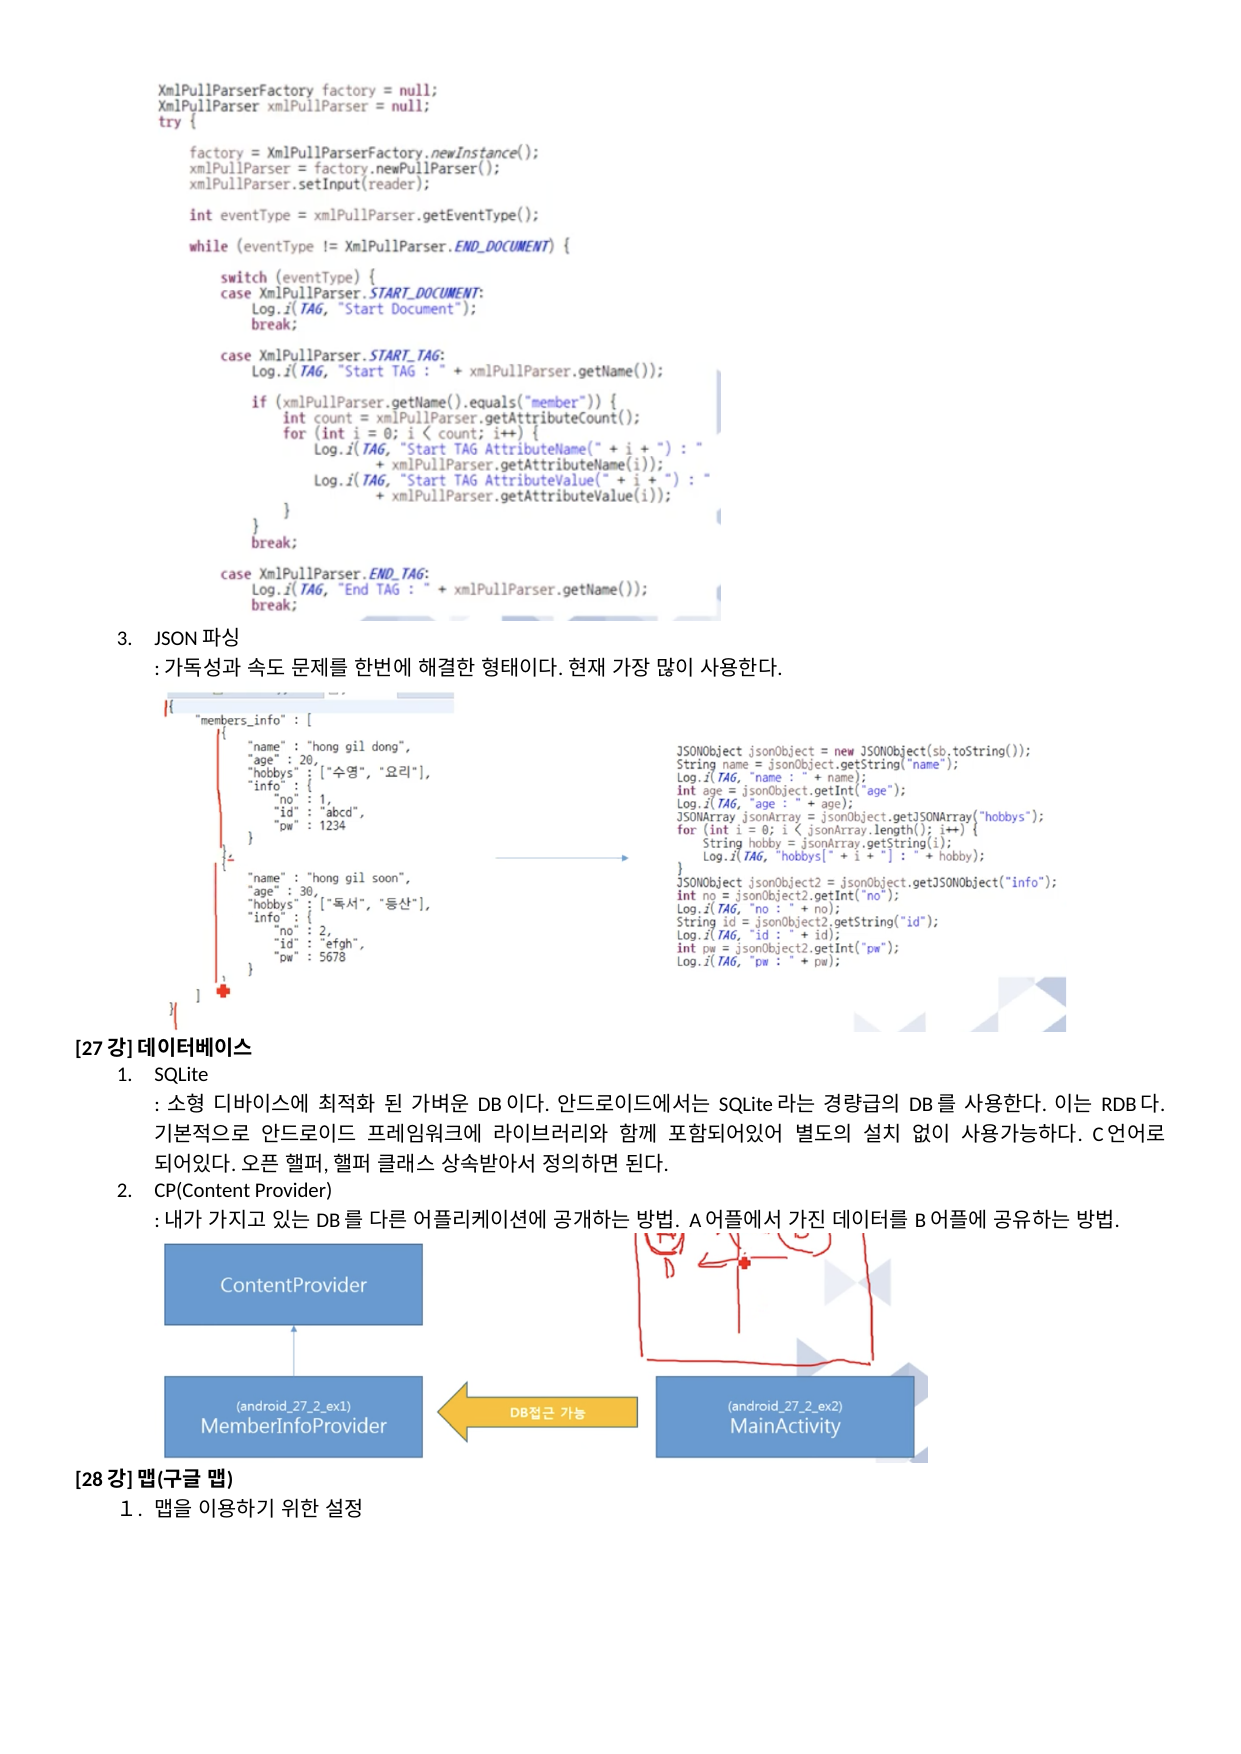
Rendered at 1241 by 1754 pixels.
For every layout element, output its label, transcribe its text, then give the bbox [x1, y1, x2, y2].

list : 소형 디바이스에 최적화 된 가벼운 DB이다. 안드로이드에서는 SQLite라는 경량급의 DB를 사용한다. 이는 RDB다. 기본적으로 안드로이드 프레임워크에 라이브러리와 함께 포함되어있어 별도의 설치 없이 사용가능하다. C언어로 되어있다. 오픈 핼퍼, 핼퍼 클래스 상속받아서 정의하면 된다. [154, 1087, 1165, 1177]
text [27강] 데이터베이스 [75, 1031, 1165, 1061]
picture [154, 75, 721, 621]
list JSON파싱 [117, 621, 1165, 651]
text [28강] 맵(구글 맵) [75, 1462, 1165, 1493]
list SQLite [117, 1061, 1165, 1087]
picture [154, 681, 1067, 1032]
list : 가독성과 속도 문제를 한번에 해결한 형태이다. 현재 가장 많이 사용한다. [154, 651, 1165, 681]
picture [154, 1233, 928, 1463]
list 맵을 이용하기 위한 설정 [117, 1493, 1165, 1523]
list : 내가 가지고 있는 DB를 다른 어플리케이션에 공개하는 방법. A어플에서 가진 데이터를 B어플에 공유하는 방법. [154, 1203, 1165, 1233]
list CP(Content Provider) [117, 1177, 1165, 1203]
